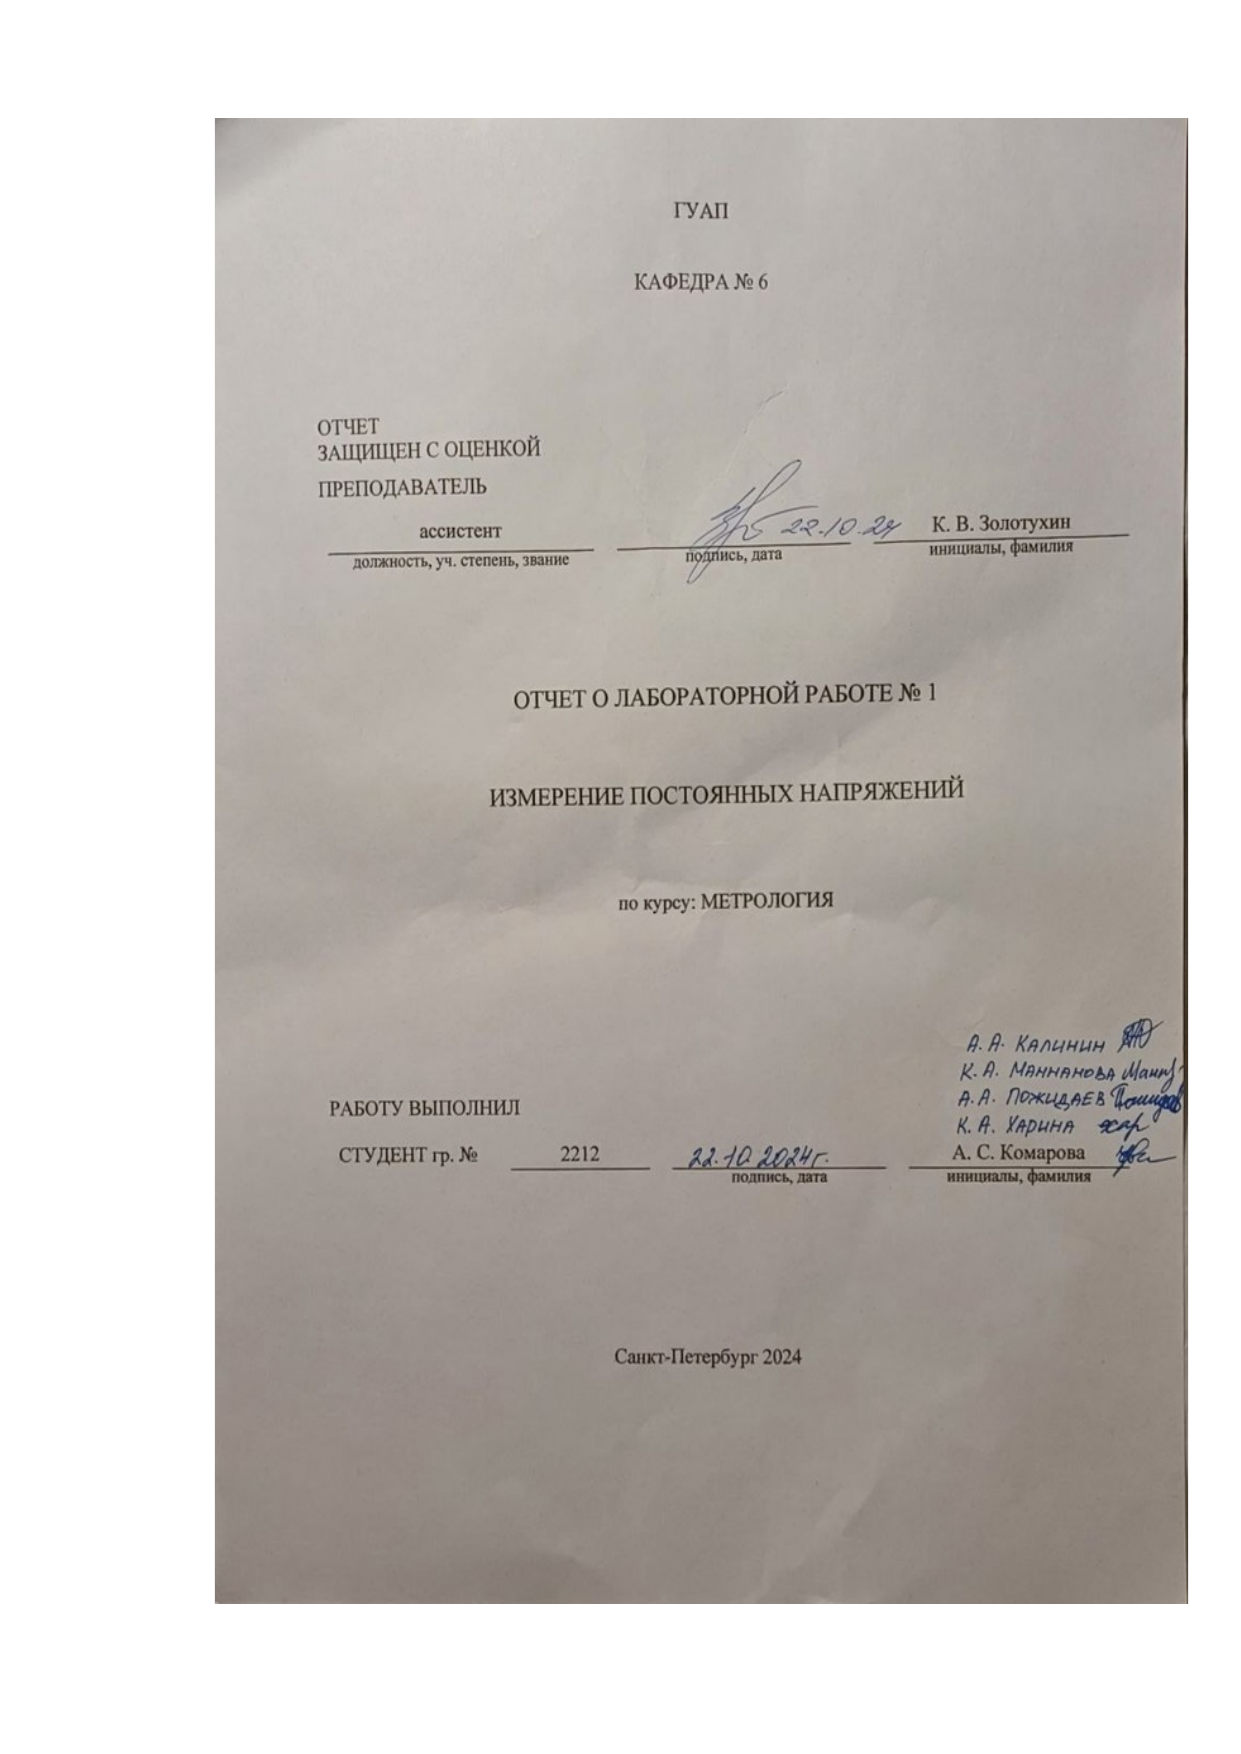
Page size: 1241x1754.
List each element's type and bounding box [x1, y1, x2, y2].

picture [214, 118, 1189, 1604]
